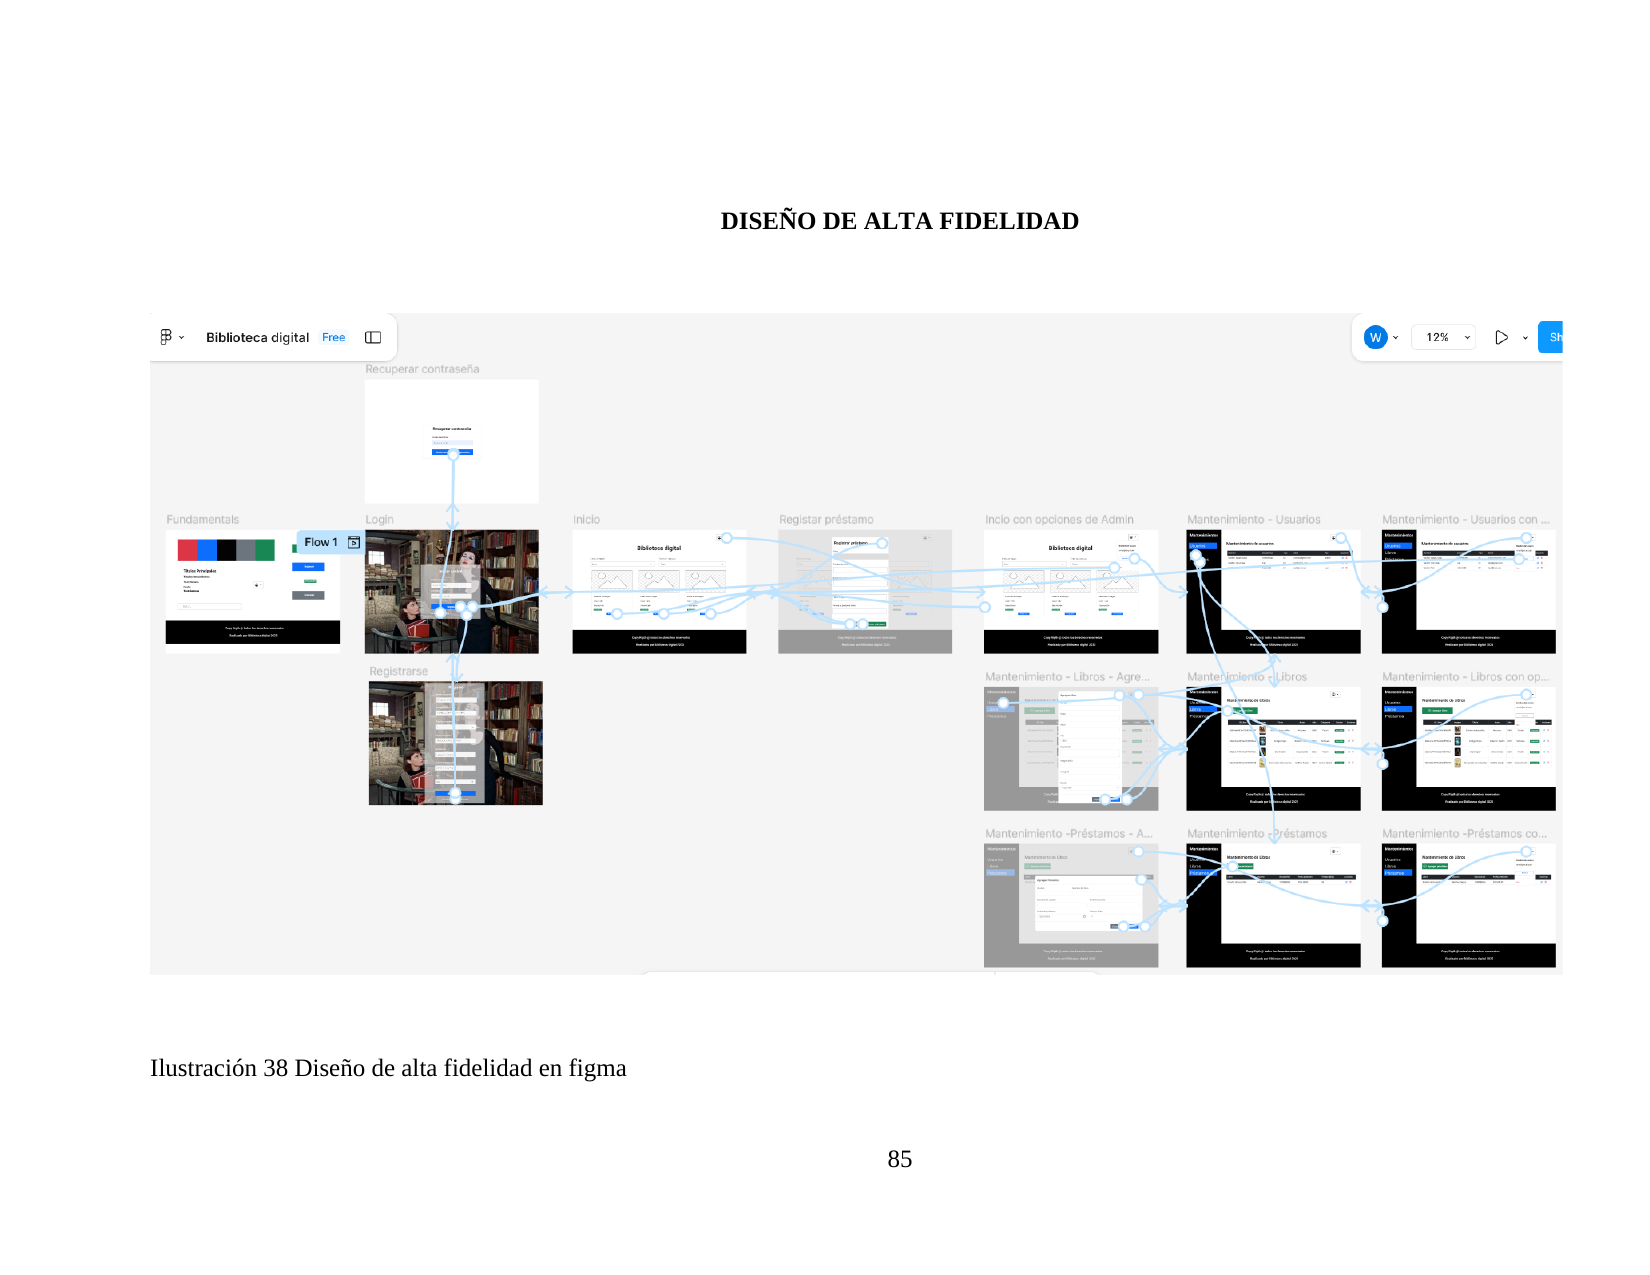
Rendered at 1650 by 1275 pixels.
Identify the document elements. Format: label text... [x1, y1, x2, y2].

picture [150, 313, 1563, 975]
subtitle DISEÑO DE ALTA FIDELIDAD [225, 206, 1500, 235]
text Ilustración 38 Diseño de alta fidelidad en figma [150, 1053, 1500, 1082]
